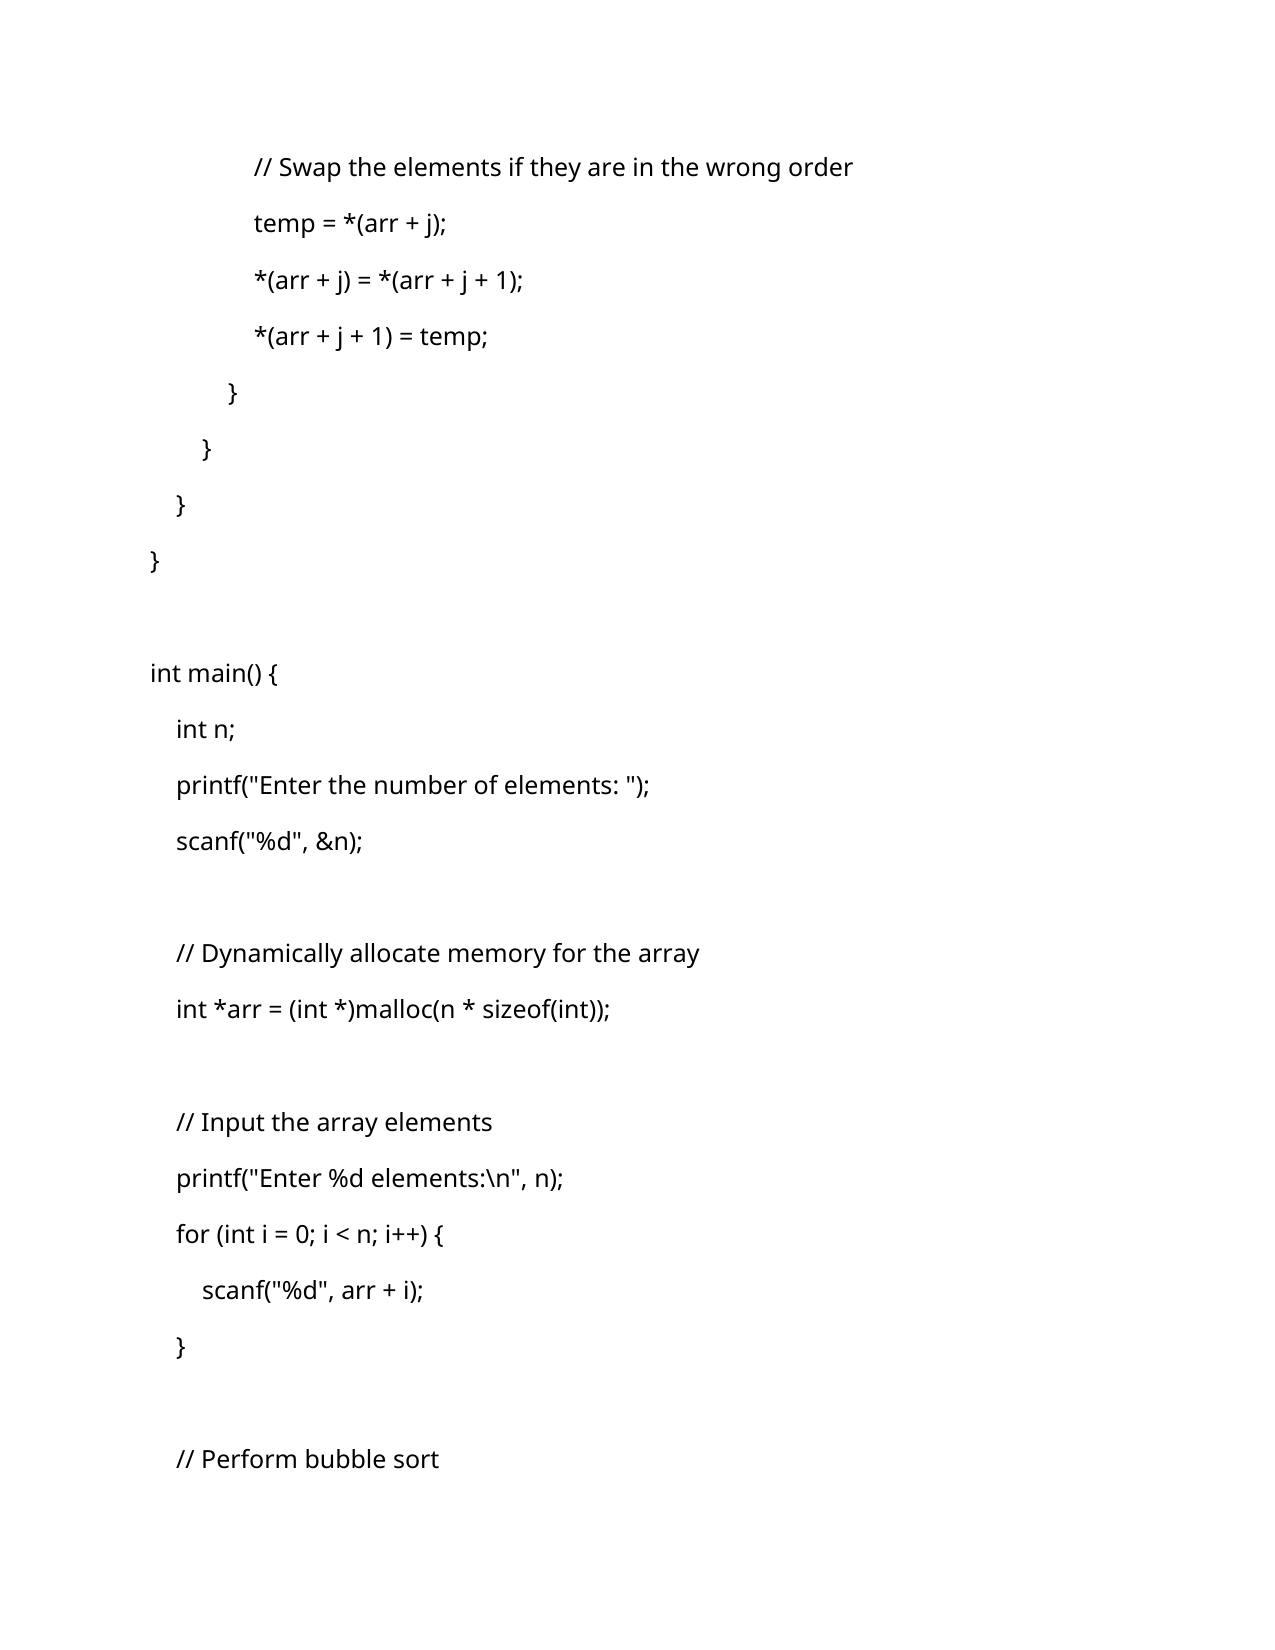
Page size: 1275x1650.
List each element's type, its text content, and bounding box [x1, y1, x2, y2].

text // Input the array elements [150, 1104, 1125, 1138]
text // Swap the elements if they are in the wrong order [150, 150, 1125, 184]
text *(arr + j) = *(arr + j + 1); [150, 262, 1125, 296]
text printf("Enter the number of elements: "); [150, 768, 1125, 802]
text for (int i = 0; i < n; i++) { [150, 1217, 1125, 1251]
text *(arr + j + 1) = temp; [150, 318, 1125, 352]
text int n; [150, 711, 1125, 746]
text int *arr = (int *)malloc(n * sizeof(int)); [150, 992, 1125, 1026]
text scanf("%d", arr + i); [150, 1273, 1125, 1307]
text // Dynamically allocate memory for the array [150, 936, 1125, 970]
text // Perform bubble sort [150, 1441, 1125, 1475]
text } [150, 543, 1125, 577]
text temp = *(arr + j); [150, 206, 1125, 240]
text } [150, 374, 1125, 409]
text printf("Enter %d elements:\n", n); [150, 1161, 1125, 1195]
text } [150, 431, 1125, 465]
text scanf("%d", &n); [150, 824, 1125, 858]
text int main() { [150, 655, 1125, 689]
text } [150, 1329, 1125, 1363]
text } [150, 487, 1125, 521]
